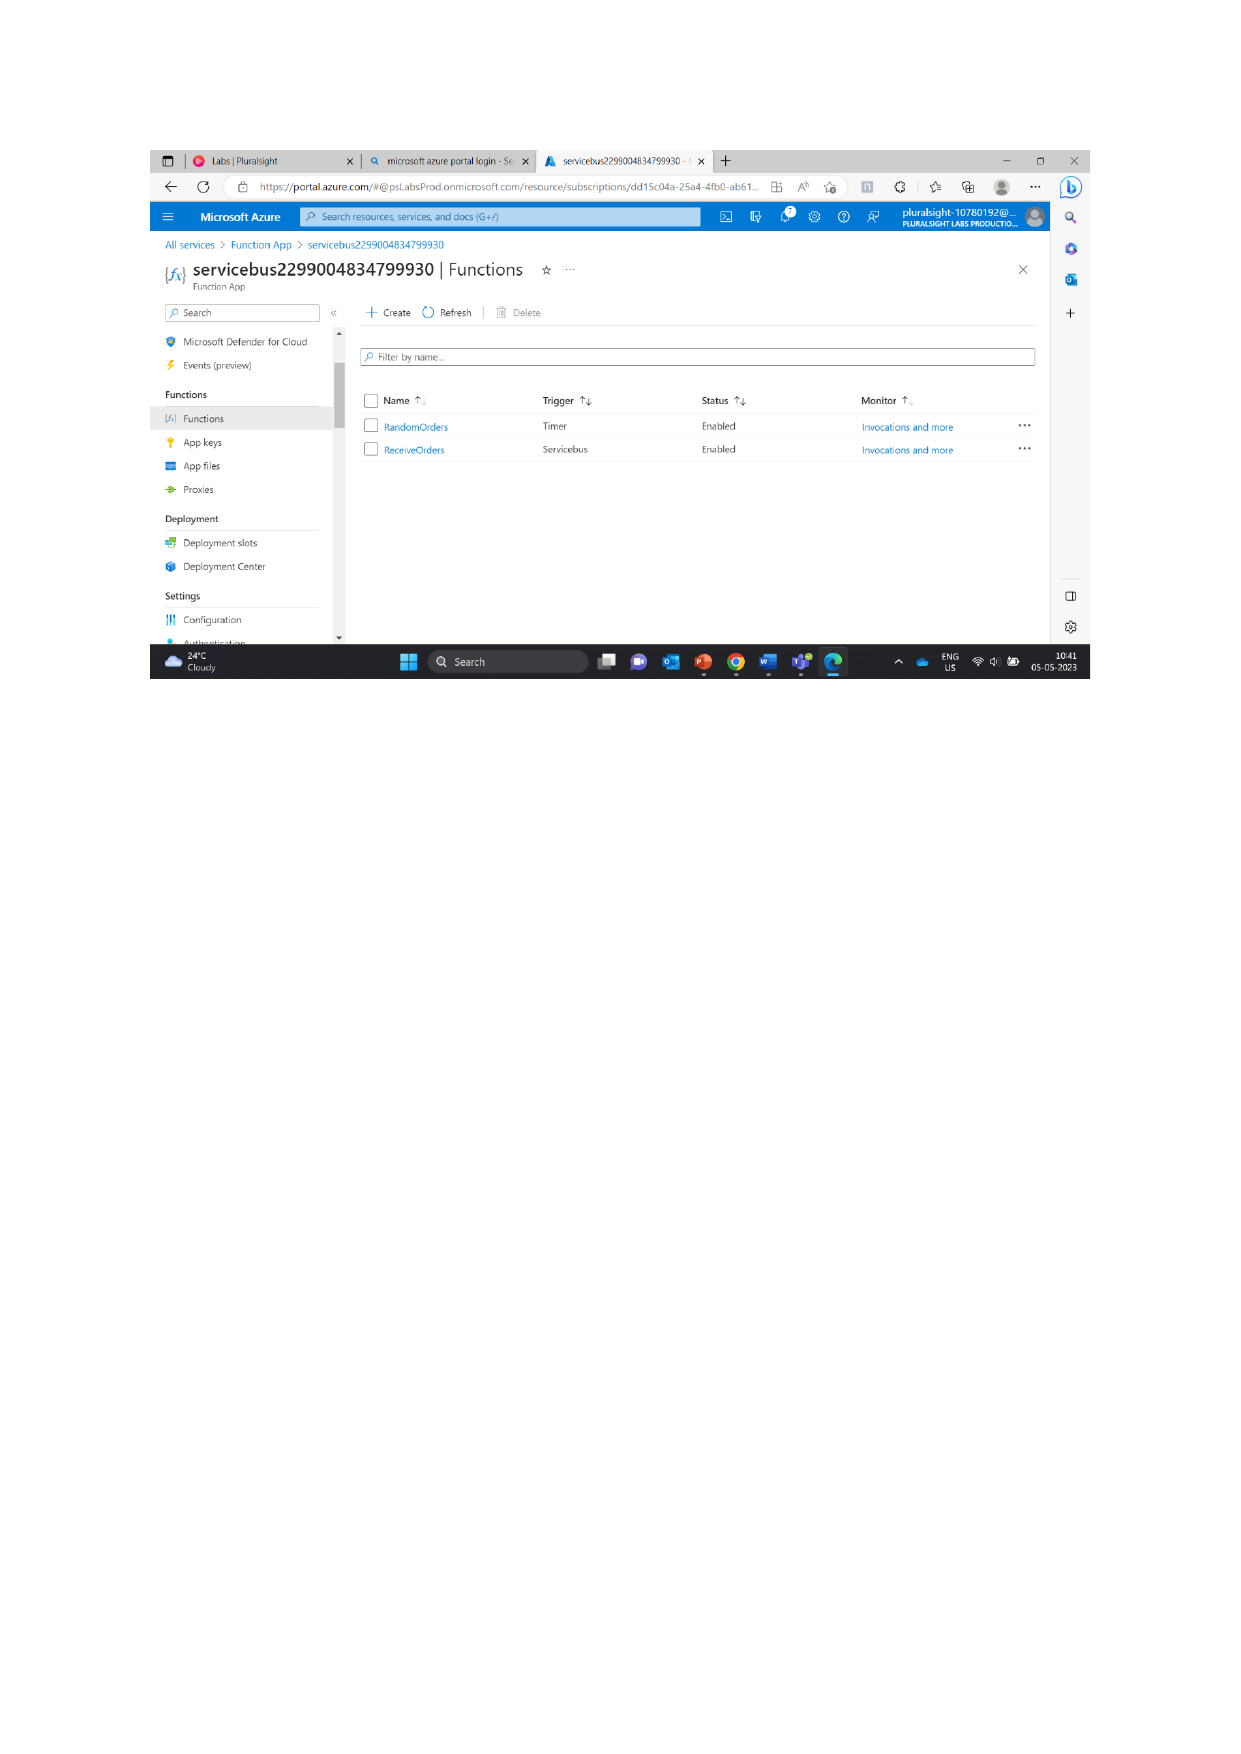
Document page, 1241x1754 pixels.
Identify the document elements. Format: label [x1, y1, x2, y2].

picture [150, 150, 1091, 679]
